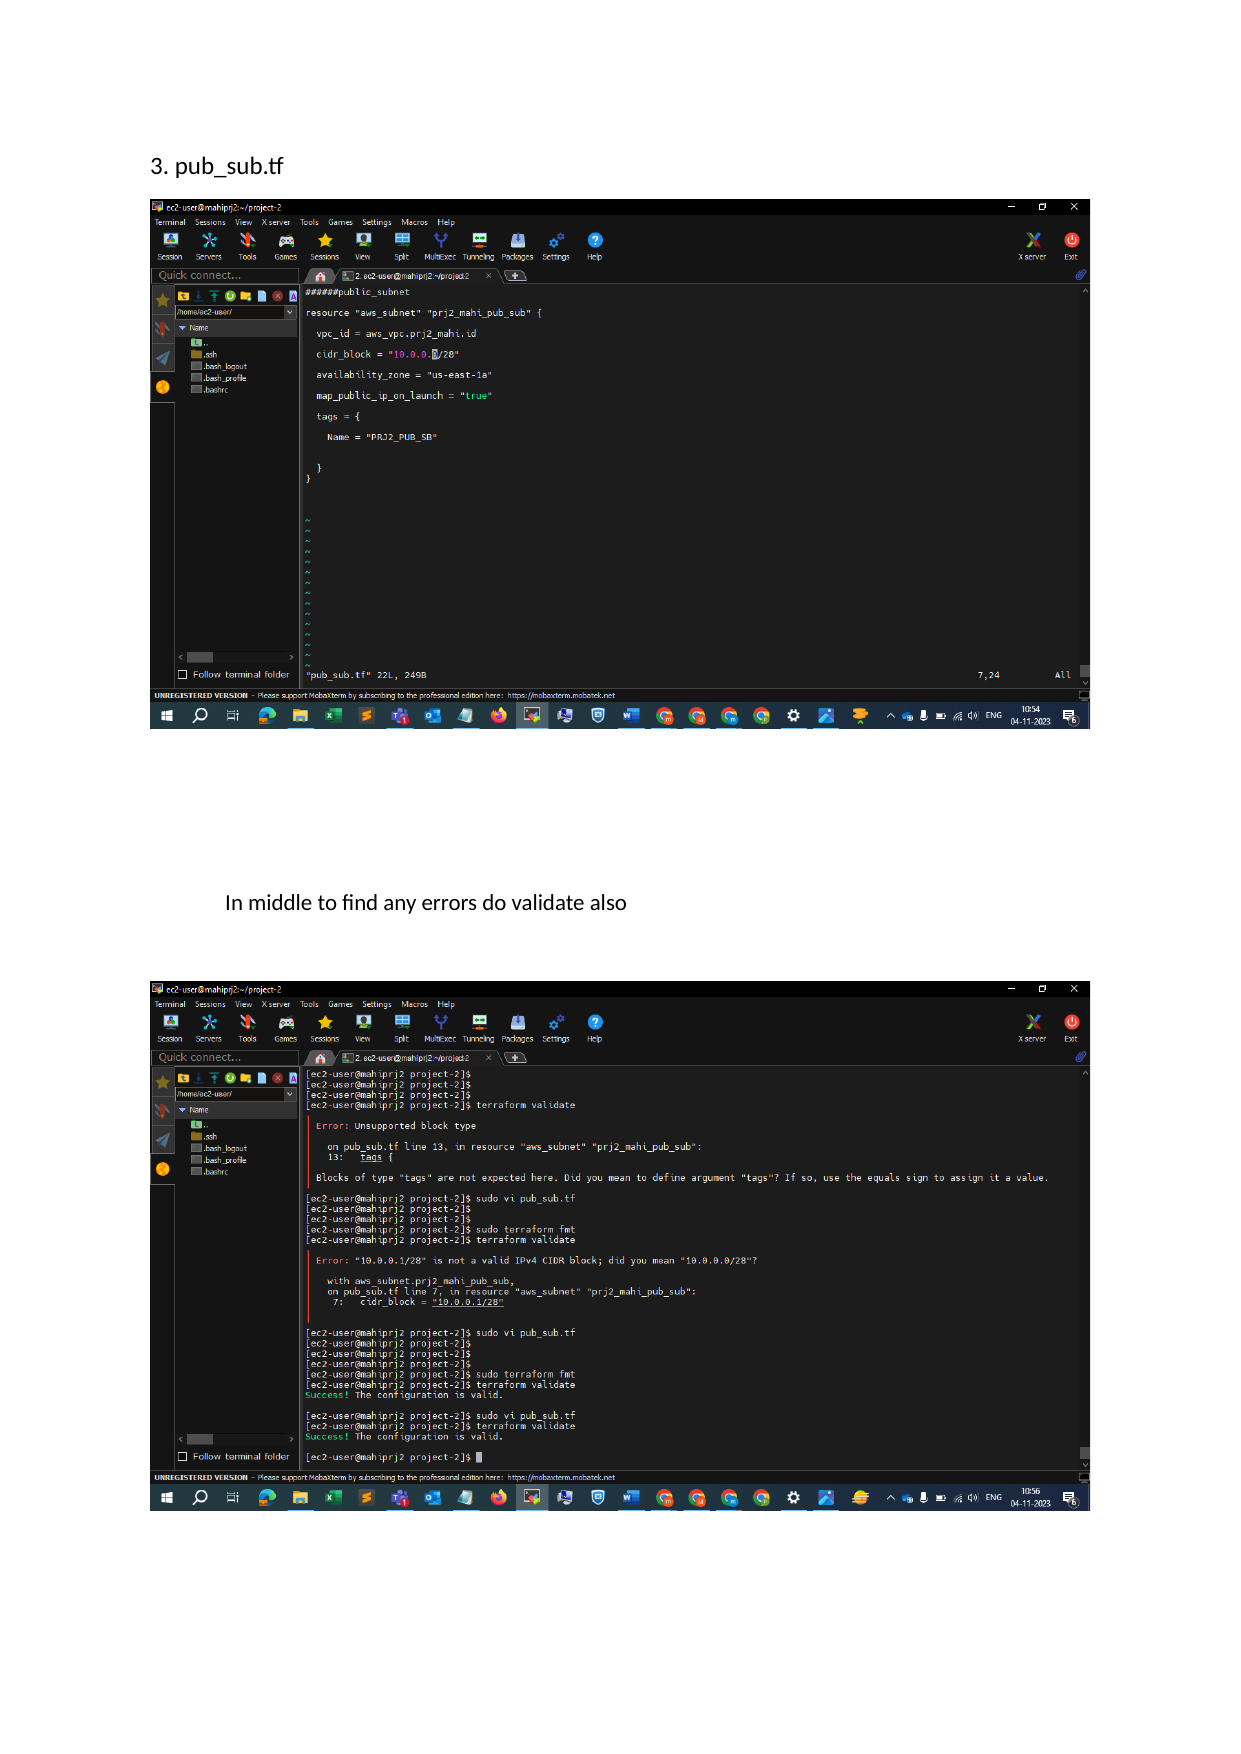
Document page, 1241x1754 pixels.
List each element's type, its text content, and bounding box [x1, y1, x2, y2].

picture [150, 981, 1091, 1511]
picture [150, 199, 1091, 729]
text 3. pub_sub.tf [150, 150, 1090, 181]
text In middle to find any errors do validate also [150, 888, 1090, 916]
